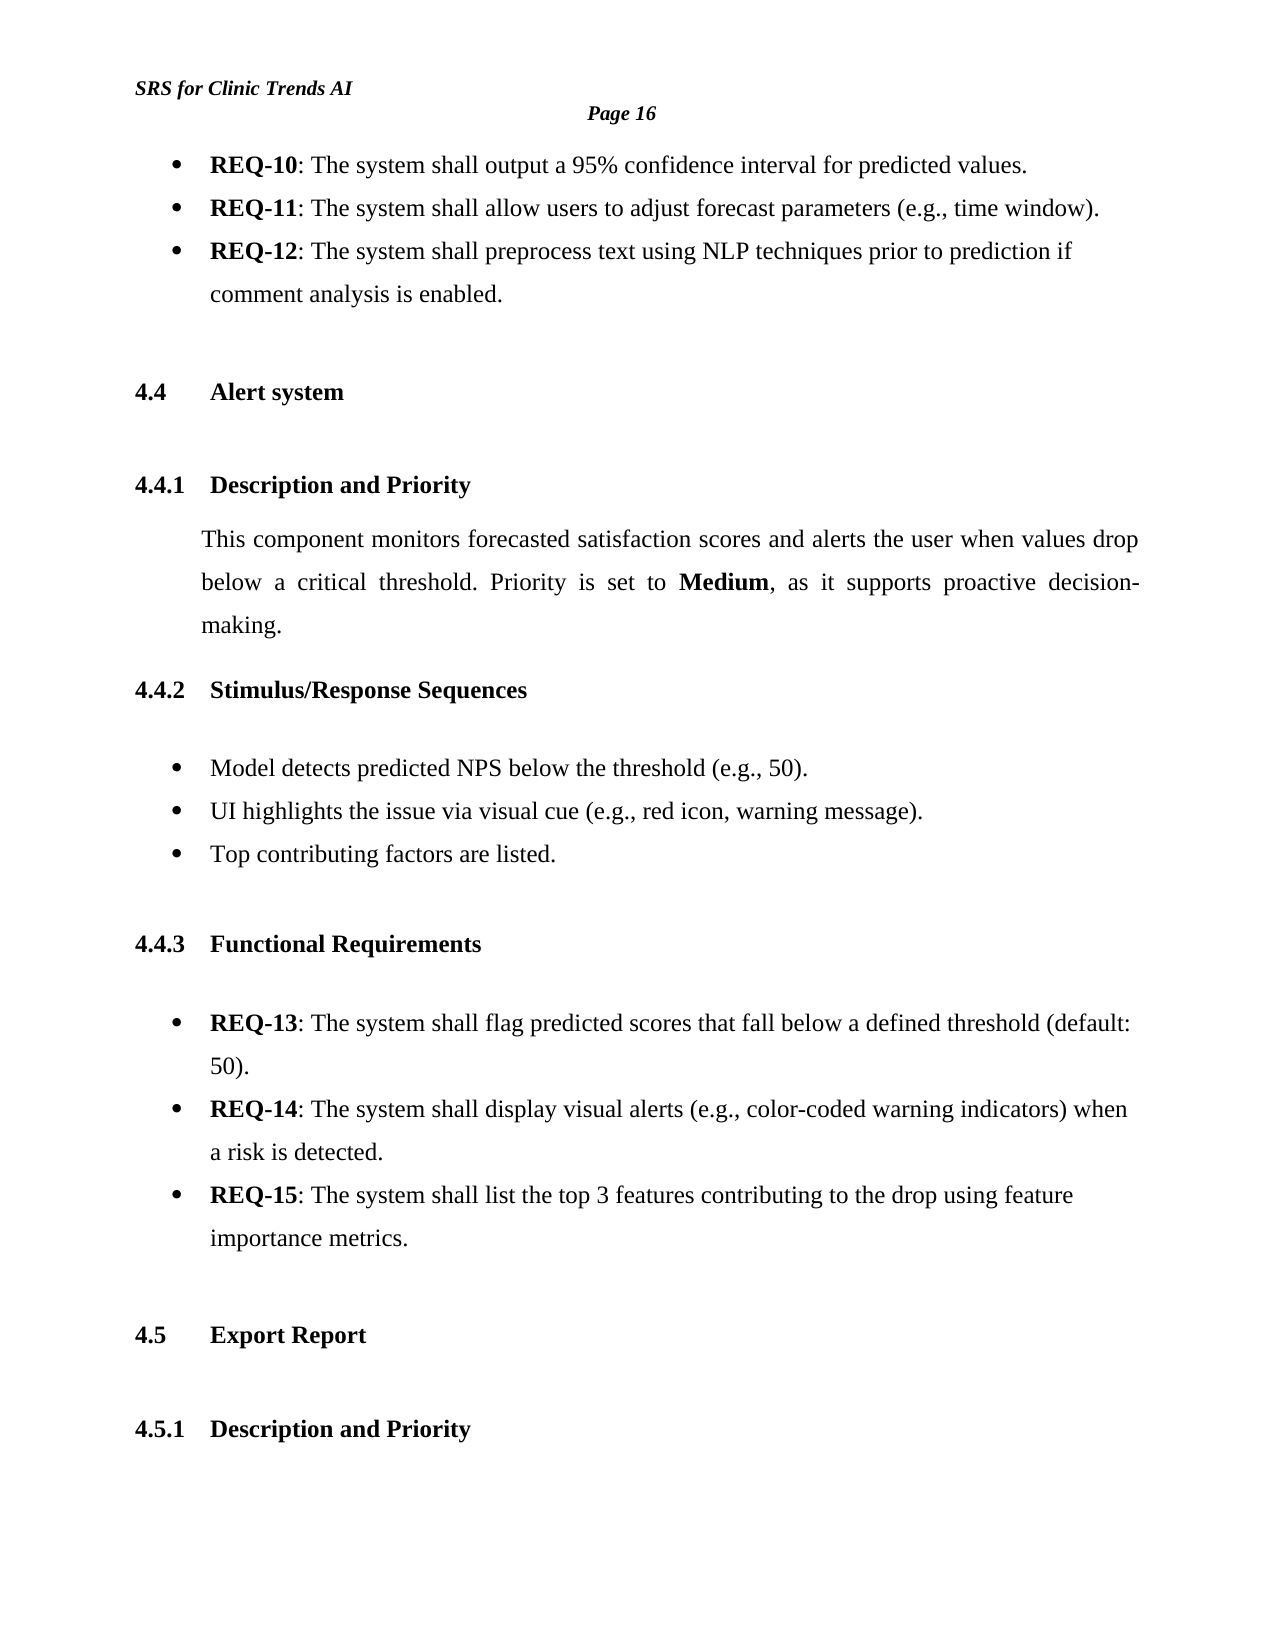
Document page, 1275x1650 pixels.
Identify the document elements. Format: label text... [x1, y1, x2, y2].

subtitle Description and Priority [135, 474, 1140, 499]
subtitle Export Report [135, 1321, 1140, 1349]
subtitle Functional Requirements [135, 933, 1140, 958]
subtitle Description and Priority [135, 1418, 1140, 1443]
list REQ-13: The system shall flag predicted scores that fall below a defined threshold (default: 50). [172, 1008, 1140, 1079]
list Model detects predicted NPS below the threshold (e.g., 50). [172, 753, 1140, 782]
subtitle Alert system [135, 377, 1140, 405]
list Top contributing factors are listed. [172, 839, 1140, 868]
list UI highlights the issue via visual cue (e.g., red icon, warning message). [172, 796, 1140, 825]
subtitle Stimulus/Response Sequences [135, 678, 1140, 703]
list REQ-11: The system shall allow users to adjust forecast parameters (e.g., time window). [172, 193, 1140, 222]
list REQ-14: The system shall display visual alerts (e.g., color-coded warning indicators) when a risk is detected. [172, 1094, 1140, 1166]
list REQ-10: The system shall output a 95% confidence interval for predicted values. [172, 150, 1140, 179]
text This component monitors forecasted satisfaction scores and alerts the user when values drop below a critical threshold. Priority is set to Medium, as it supports proactive decision-making. [201, 524, 1140, 639]
list REQ-15: The system shall list the top 3 features contributing to the drop using feature importance metrics. [172, 1180, 1140, 1252]
list REQ-12: The system shall preprocess text using NLP techniques prior to prediction if comment analysis is enabled. [172, 236, 1140, 308]
